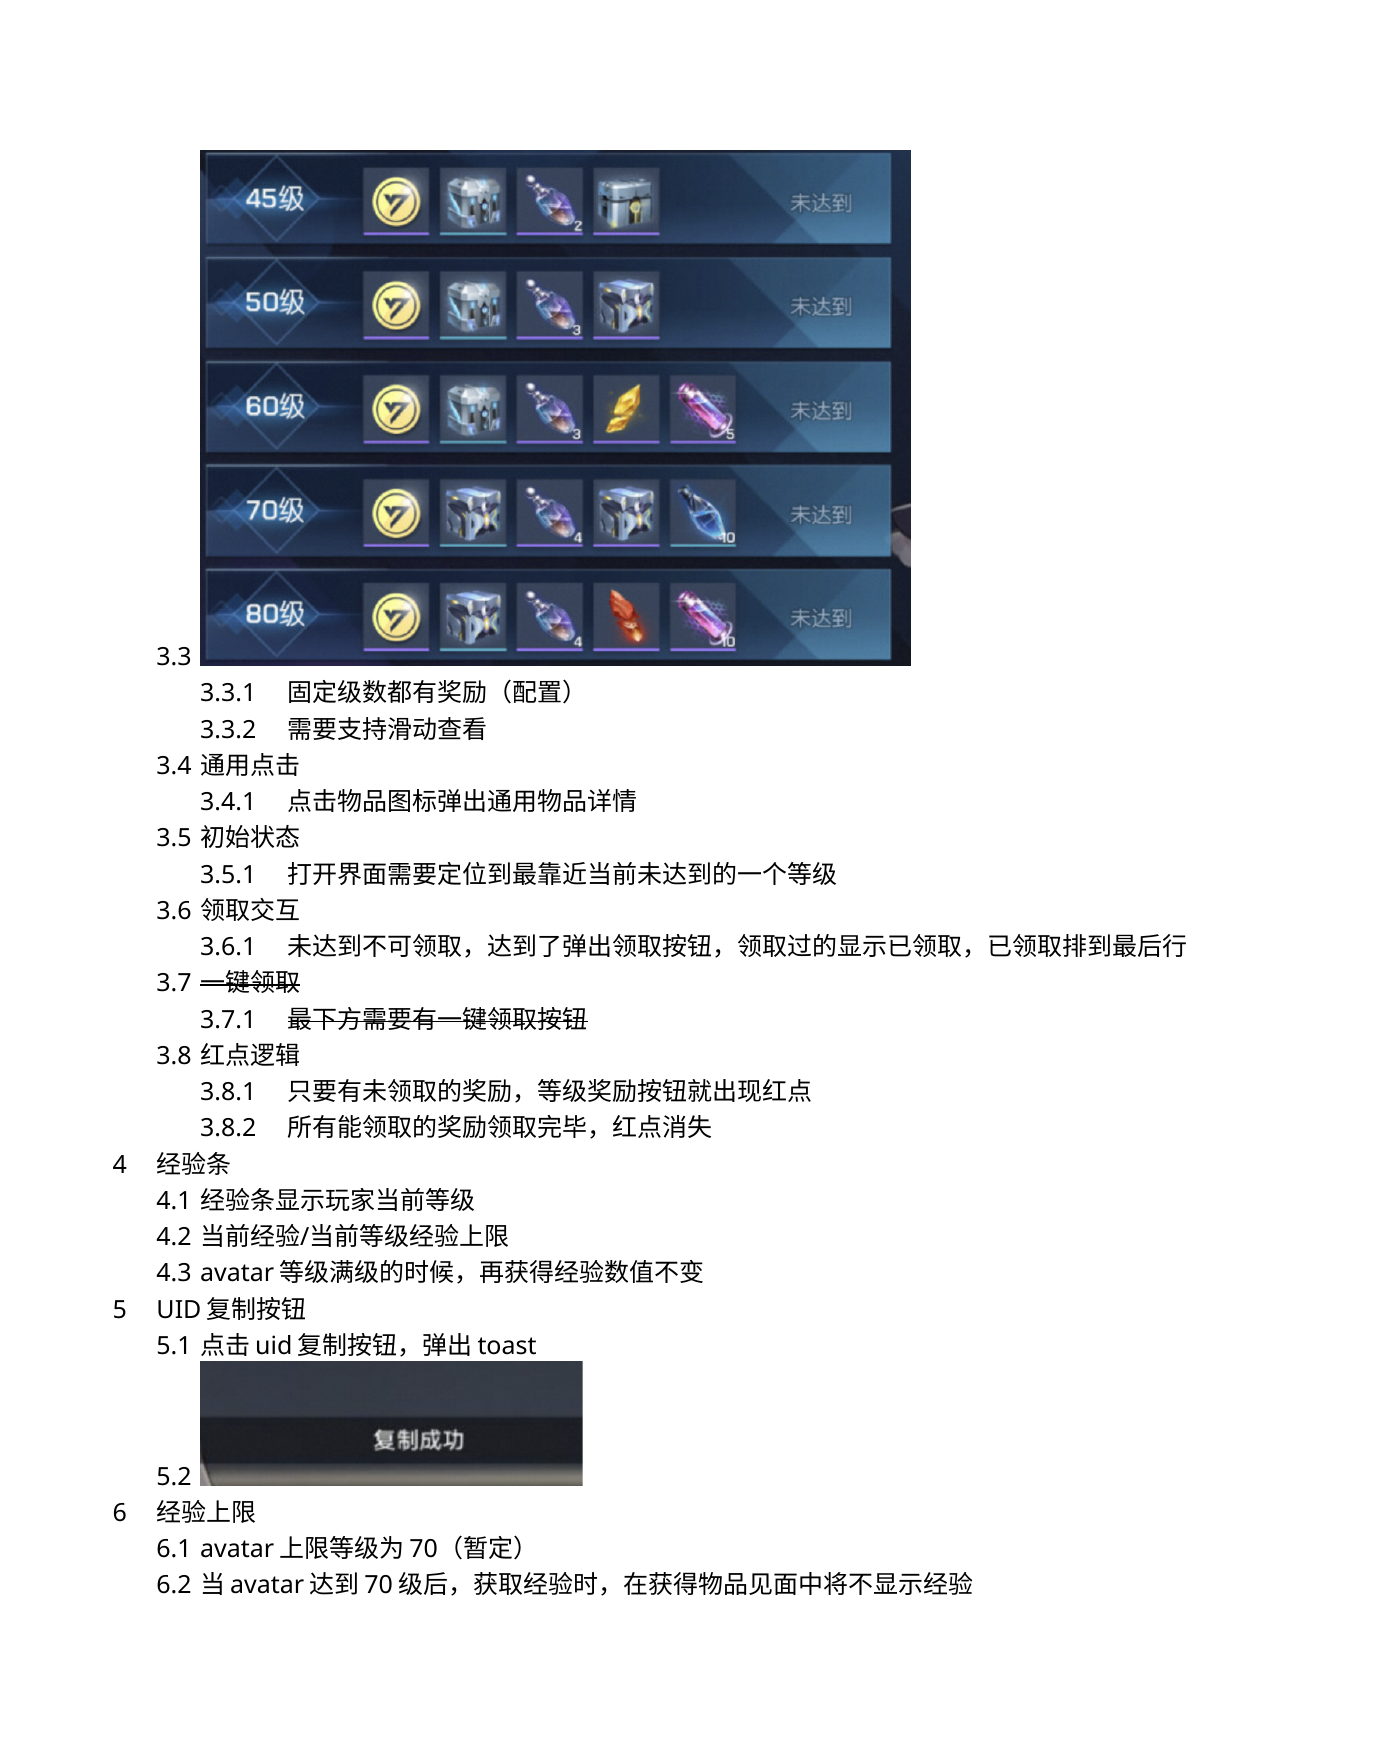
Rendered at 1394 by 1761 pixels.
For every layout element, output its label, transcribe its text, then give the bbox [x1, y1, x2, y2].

list 固定级数都有奖励（配置） [200, 673, 1281, 709]
list 点击uid复制按钮，弹出toast [156, 1325, 1281, 1362]
list 经验条显示玩家当前等级 [156, 1180, 1281, 1217]
list avatar上限等级为70（暂定） [156, 1529, 1281, 1565]
list 当前经验/当前等级经验上限 [156, 1217, 1281, 1253]
list 当avatar达到70级后，获取经验时，在获得物品见面中将不显示经验 [156, 1565, 1281, 1601]
list 打开界面需要定位到最靠近当前未达到的一个等级 [200, 854, 1281, 890]
list 只要有未领取的奖励，等级奖励按钮就出现红点 [200, 1072, 1281, 1108]
list 所有能领取的奖励领取完毕，红点消失 [200, 1108, 1281, 1144]
picture [200, 150, 911, 666]
list 通用点击 [156, 745, 1281, 782]
list 未达到不可领取，达到了弹出领取按钮，领取过的显示已领取，已领取排到最后行 [200, 927, 1281, 963]
picture [200, 1361, 583, 1486]
list 初始状态 [156, 818, 1281, 854]
list 最下方需要有一键领取按钮 [200, 999, 1281, 1035]
list avatar等级满级的时候，再获得经验数值不变 [156, 1253, 1281, 1289]
list 点击物品图标弹出通用物品详情 [200, 782, 1281, 818]
list 经验上限 [112, 1492, 1281, 1529]
list 经验条 [112, 1144, 1281, 1180]
list 领取交互 [156, 890, 1281, 927]
list UID复制按钮 [112, 1289, 1281, 1325]
list 一键领取 [156, 963, 1281, 999]
list 红点逻辑 [156, 1035, 1281, 1072]
list 需要支持滑动查看 [200, 709, 1281, 745]
